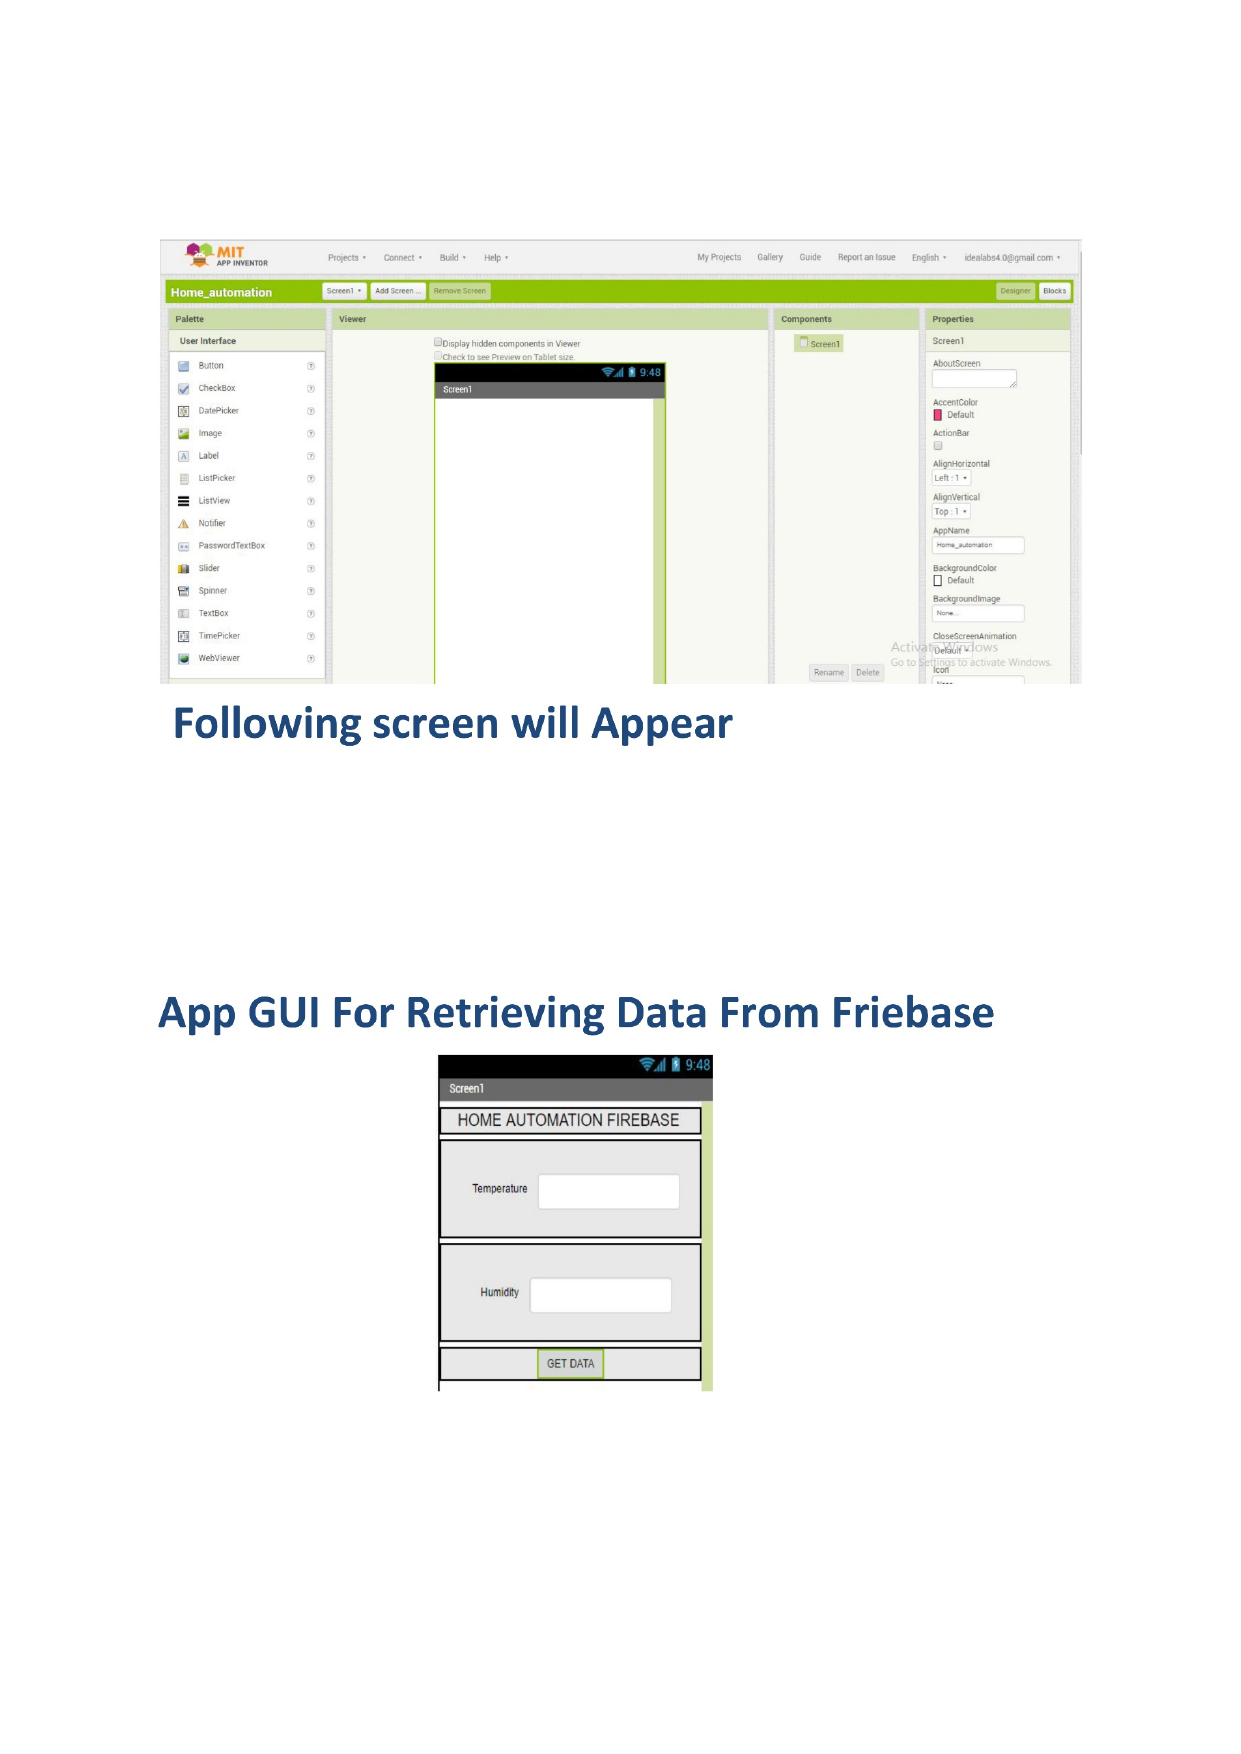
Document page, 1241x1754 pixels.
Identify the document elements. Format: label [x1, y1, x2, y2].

picture [150, 232, 1091, 762]
picture [150, 945, 1091, 1475]
